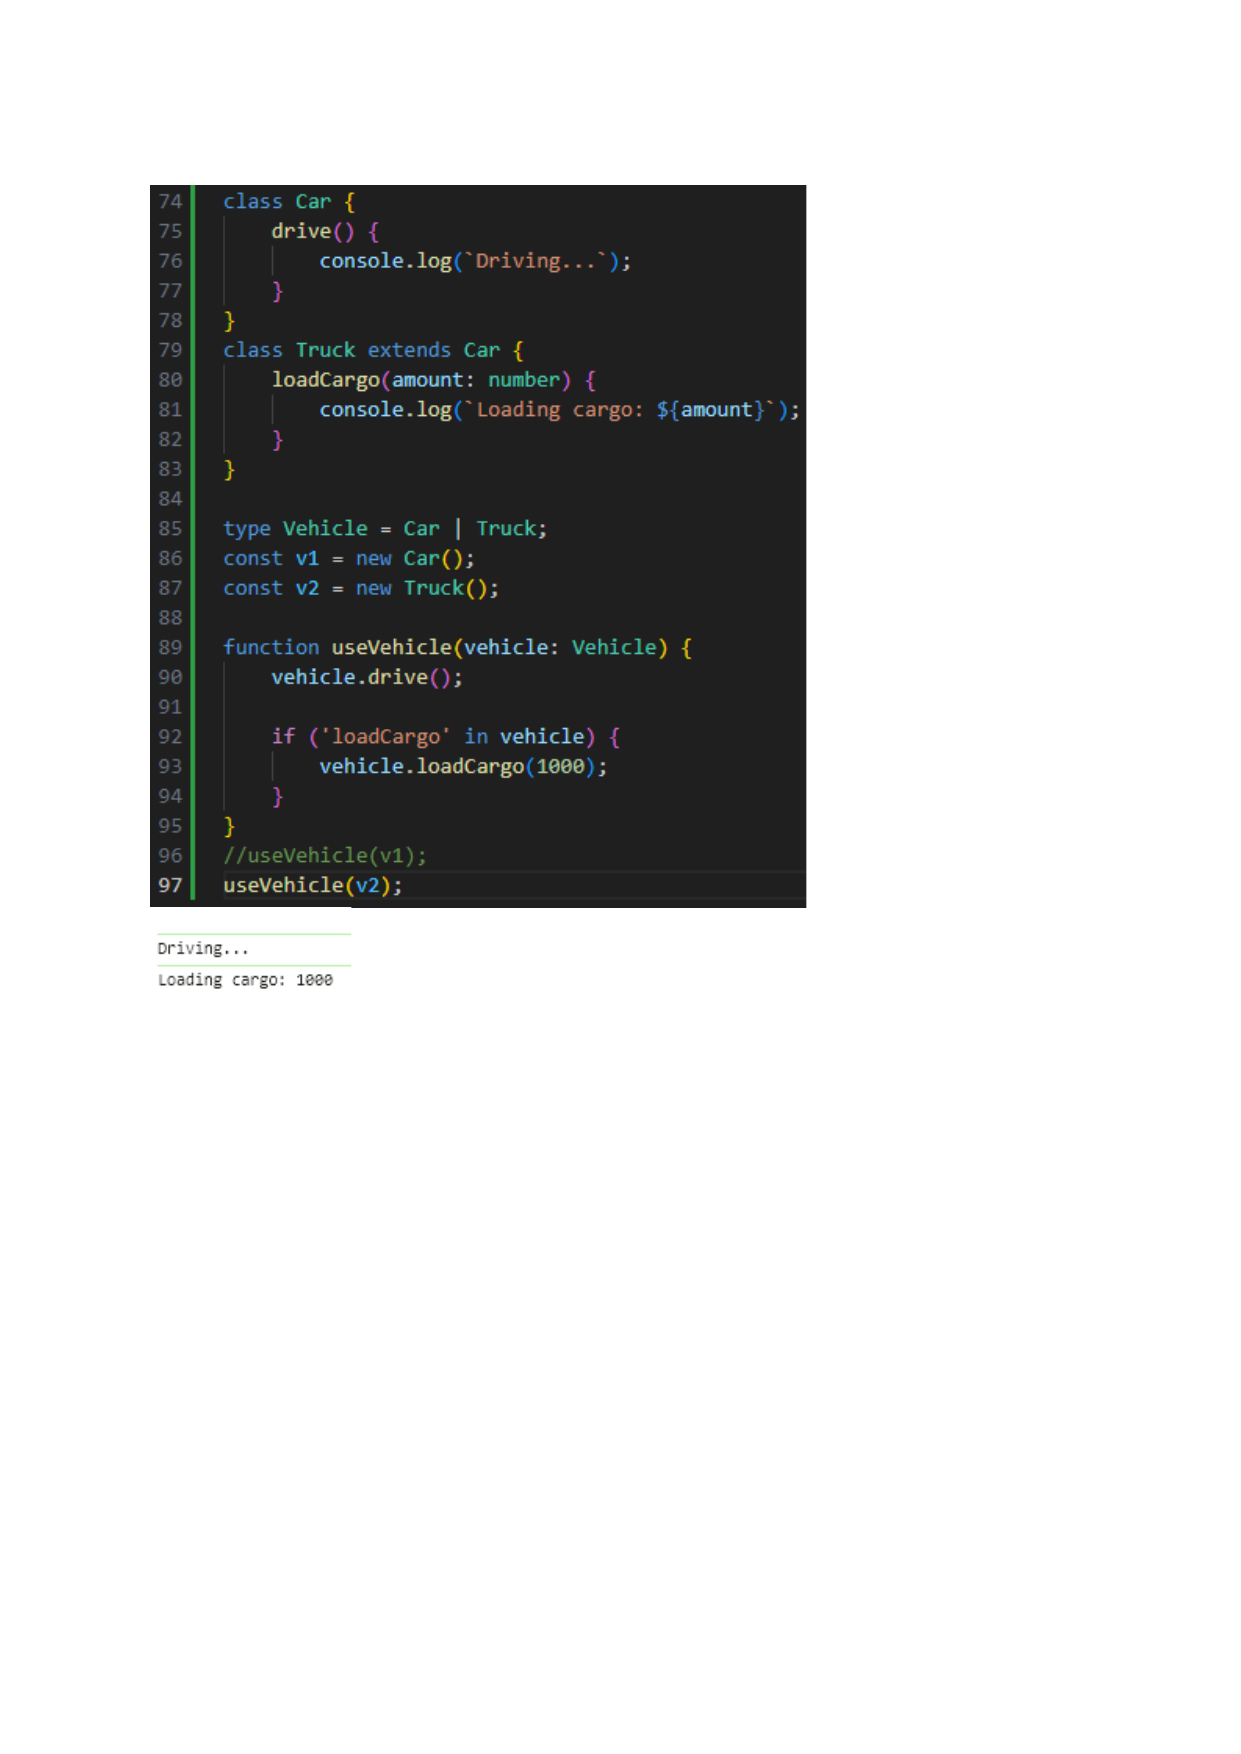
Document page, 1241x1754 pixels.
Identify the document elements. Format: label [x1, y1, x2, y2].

picture [150, 185, 807, 992]
